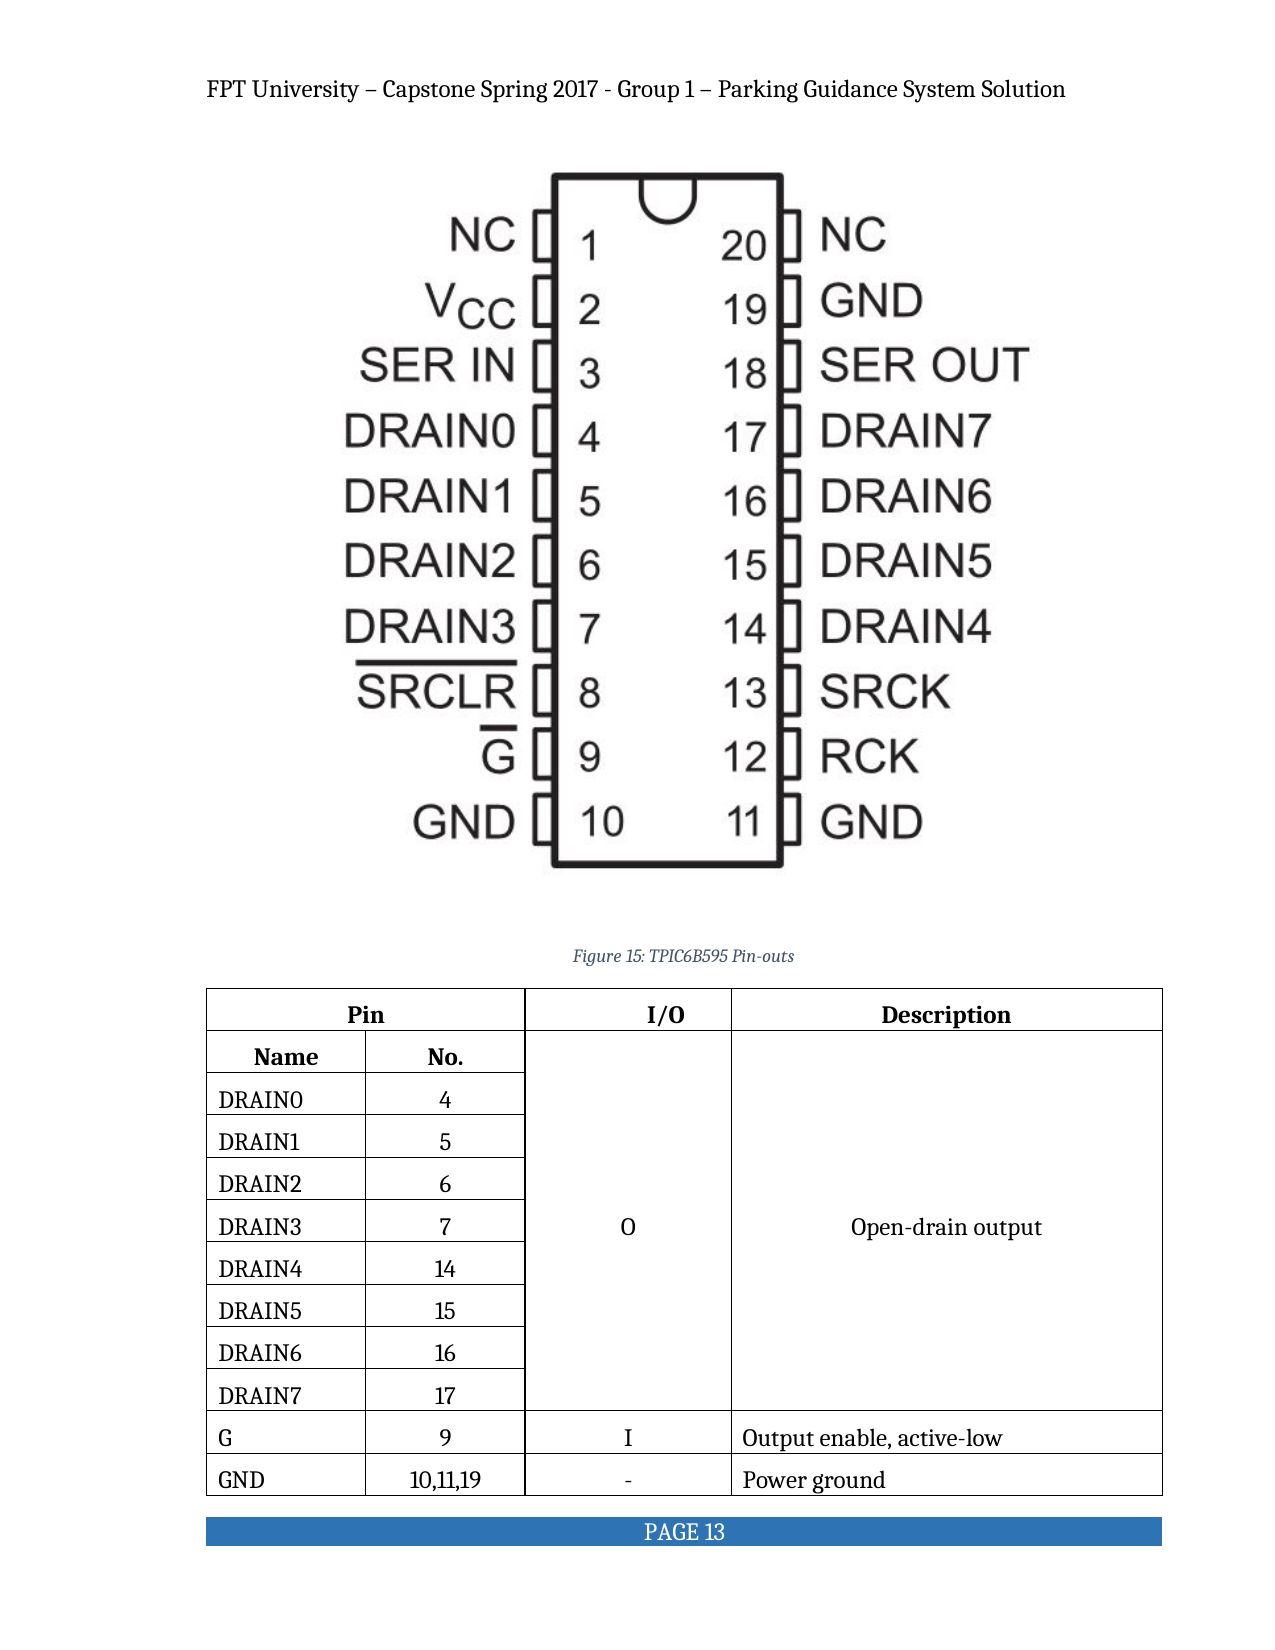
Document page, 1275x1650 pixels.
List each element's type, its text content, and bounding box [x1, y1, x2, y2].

table_cell Name [207, 1031, 365, 1072]
table_cell 4 [366, 1073, 524, 1114]
table_cell DRAIN4 [207, 1242, 365, 1283]
table_cell I [526, 1411, 731, 1453]
table_cell DRAIN5 [207, 1285, 365, 1326]
table_header Pin [207, 989, 524, 1030]
table_cell Open-drain output [732, 1031, 1162, 1410]
table_cell O [526, 1031, 731, 1410]
table_cell 7 [366, 1200, 524, 1241]
table_cell 15 [366, 1285, 524, 1326]
table_cell 17 [366, 1369, 524, 1410]
picture [321, 150, 1048, 929]
table_cell Output enable, active-low [732, 1411, 1162, 1453]
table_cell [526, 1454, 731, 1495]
table_header I/O [526, 989, 731, 1030]
table_cell DRAIN1 [207, 1115, 365, 1157]
table_cell 5 [366, 1115, 524, 1157]
table_cell G [207, 1411, 365, 1453]
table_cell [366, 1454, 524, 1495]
table_cell DRAIN3 [207, 1200, 365, 1241]
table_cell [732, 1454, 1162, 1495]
table_cell No. [366, 1031, 524, 1072]
table_header Description [732, 989, 1162, 1030]
table_cell DRAIN7 [207, 1369, 365, 1410]
table_cell DRAIN0 [207, 1073, 365, 1114]
table_cell 14 [366, 1242, 524, 1283]
table_cell 6 [366, 1158, 524, 1199]
table_cell GND [207, 1454, 365, 1495]
table_cell DRAIN2 [207, 1158, 365, 1199]
table_cell 16 [366, 1327, 524, 1368]
table_cell DRAIN6 [207, 1327, 365, 1368]
table_cell 9 [366, 1411, 524, 1453]
